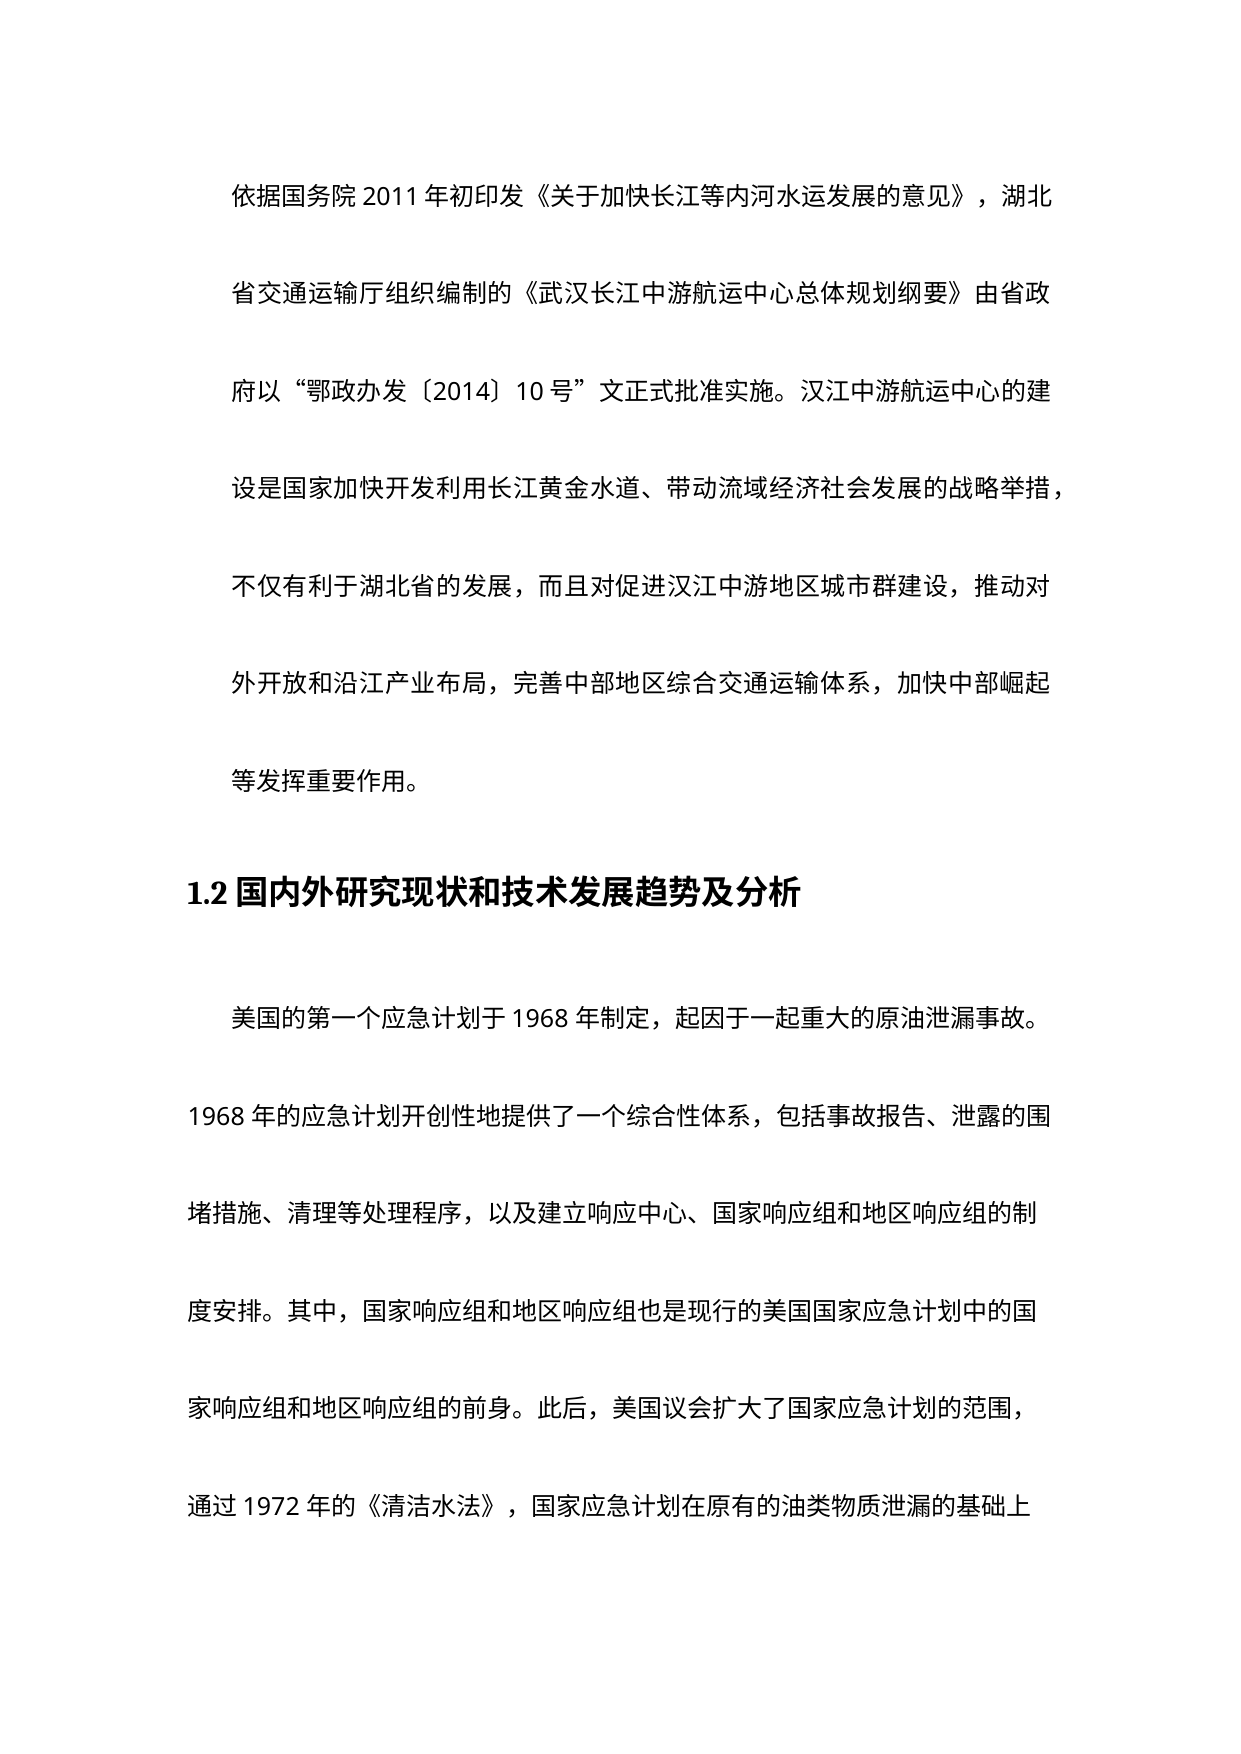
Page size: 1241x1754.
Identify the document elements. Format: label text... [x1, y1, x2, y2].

subtitle 1.2 国内外研究现状和技术发展趋势及分析 [187, 857, 1053, 922]
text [187, 984, 1053, 1537]
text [231, 162, 1053, 812]
